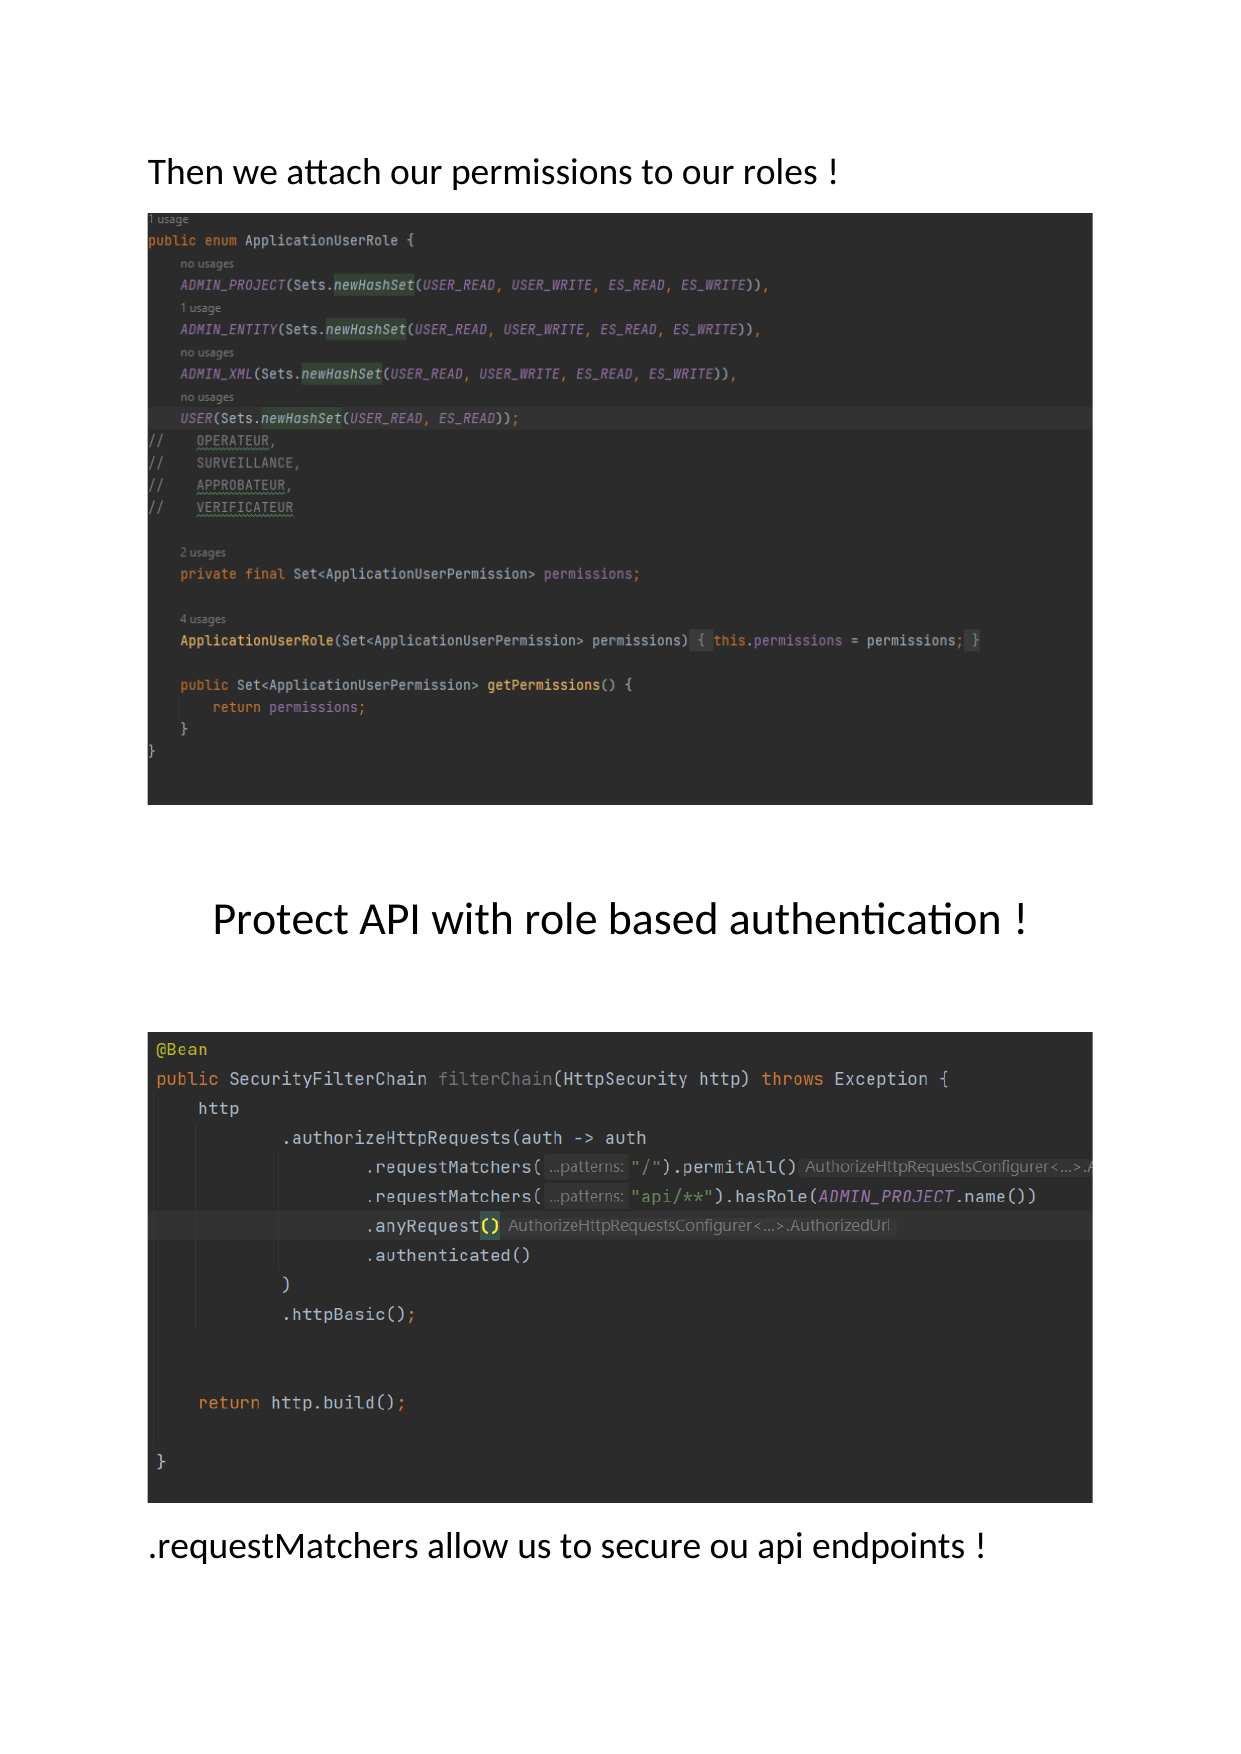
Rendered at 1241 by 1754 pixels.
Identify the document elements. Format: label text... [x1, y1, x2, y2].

text Then we attach our permissions to our roles ! [148, 148, 1093, 193]
text .requestMatchers allow us to secure ou api endpoints ! [148, 1522, 1093, 1568]
picture [147, 213, 1093, 805]
picture [147, 1032, 1093, 1503]
text Protect API with role based authentication ! [148, 890, 1093, 946]
